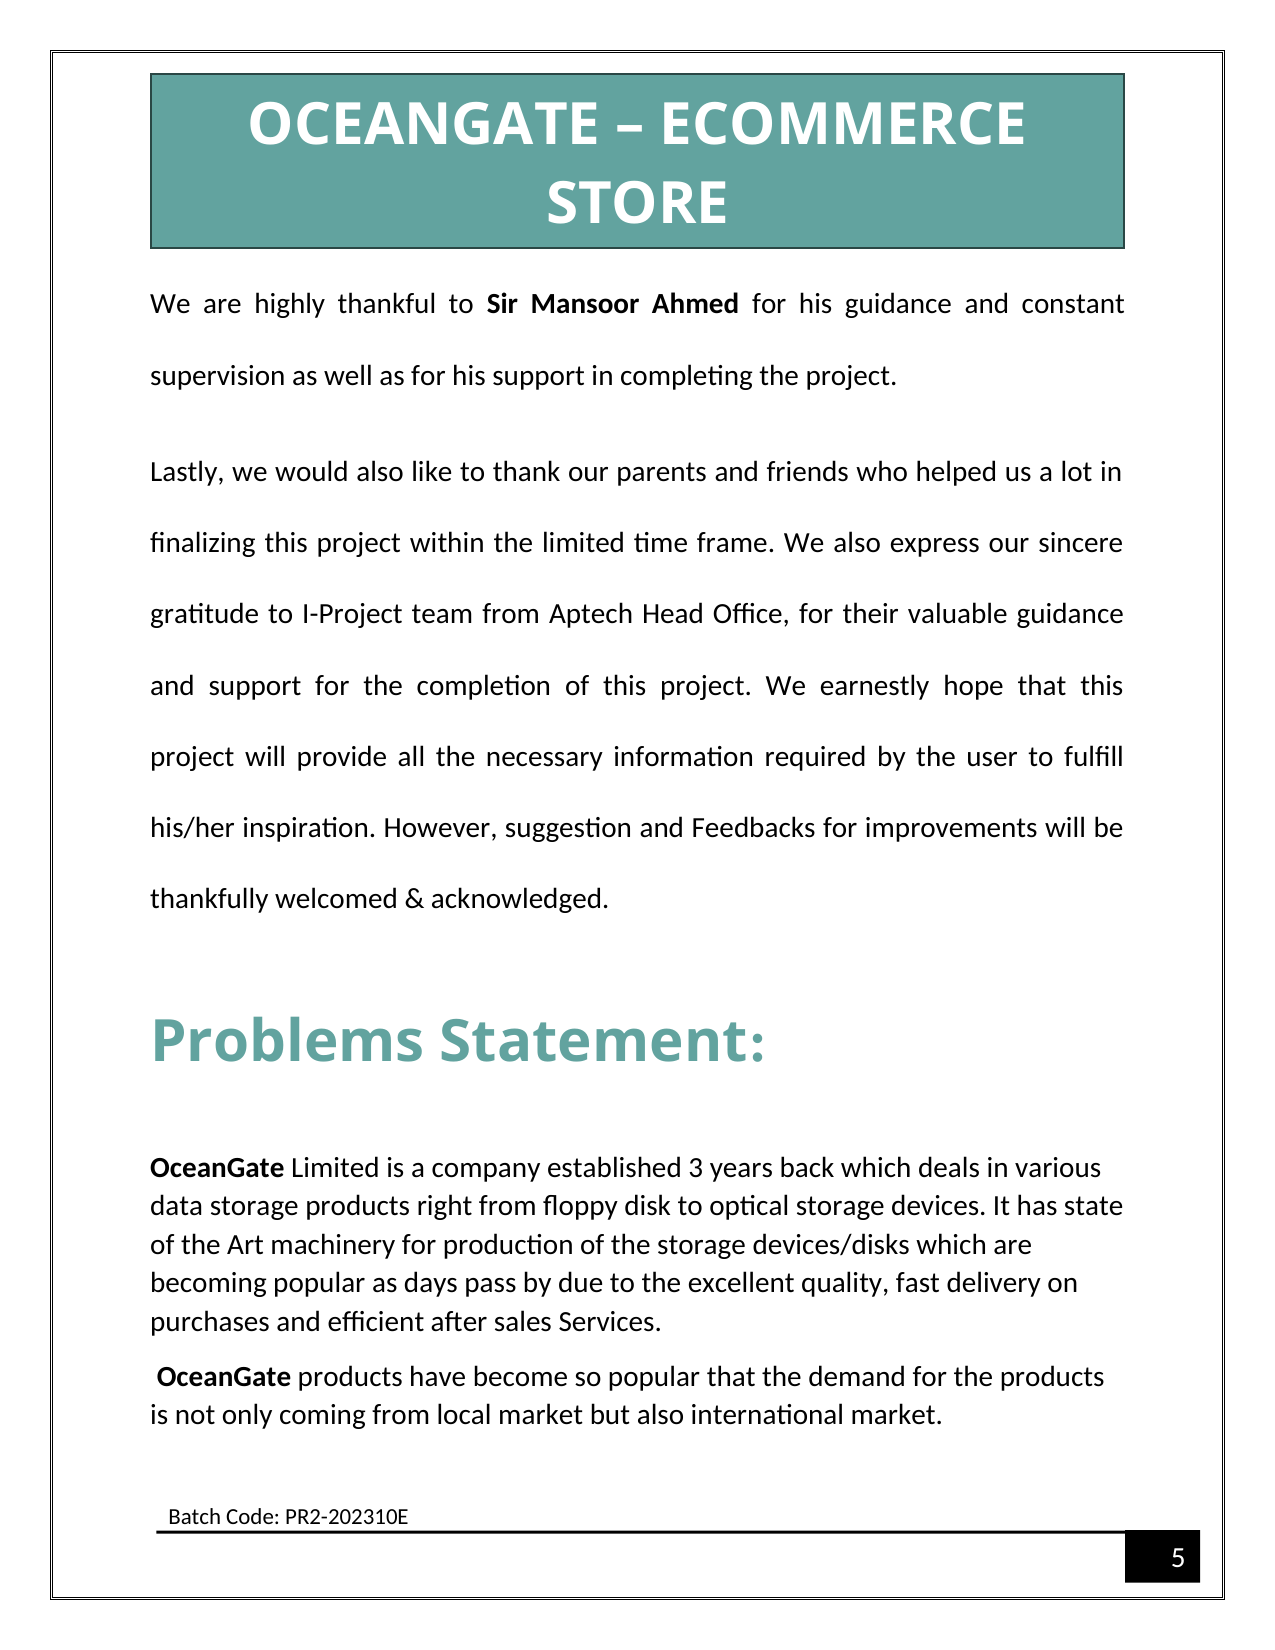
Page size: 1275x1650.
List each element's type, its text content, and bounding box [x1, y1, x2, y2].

text We are highly thankful to Sir Mansoor Ahmed for his guidance and constant supervision as well as for his support in completing the project. [150, 249, 1125, 392]
text Problems Statement: [150, 999, 1125, 1079]
text Lastly, we would also like to thank our parents and friends who helped us a lot in finalizing this project within the limited time frame. We also express our sincere gratitude to I-Project team from Aptech Head Office, for their valuable guidance and support for the completion of this project. We earnestly hope that this project will provide all the necessary information required by the user to fulfill his/her inspiration. However, suggestion and Feedbacks for improvements will be thankfully welcomed & acknowledged. [150, 453, 1125, 916]
text OceanGate products have become so popular that the demand for the products is not only coming from local market but also international market. [150, 1358, 1125, 1432]
text OceanGate Limited is a company established 3 years back which deals in various data storage products right from floppy disk to optical storage devices. It has state of the Art machinery for production of the storage devices/disks which are becoming popular as days pass by due to the excellent quality, fast delivery on purchases and efficient after sales Services. [150, 1149, 1125, 1338]
